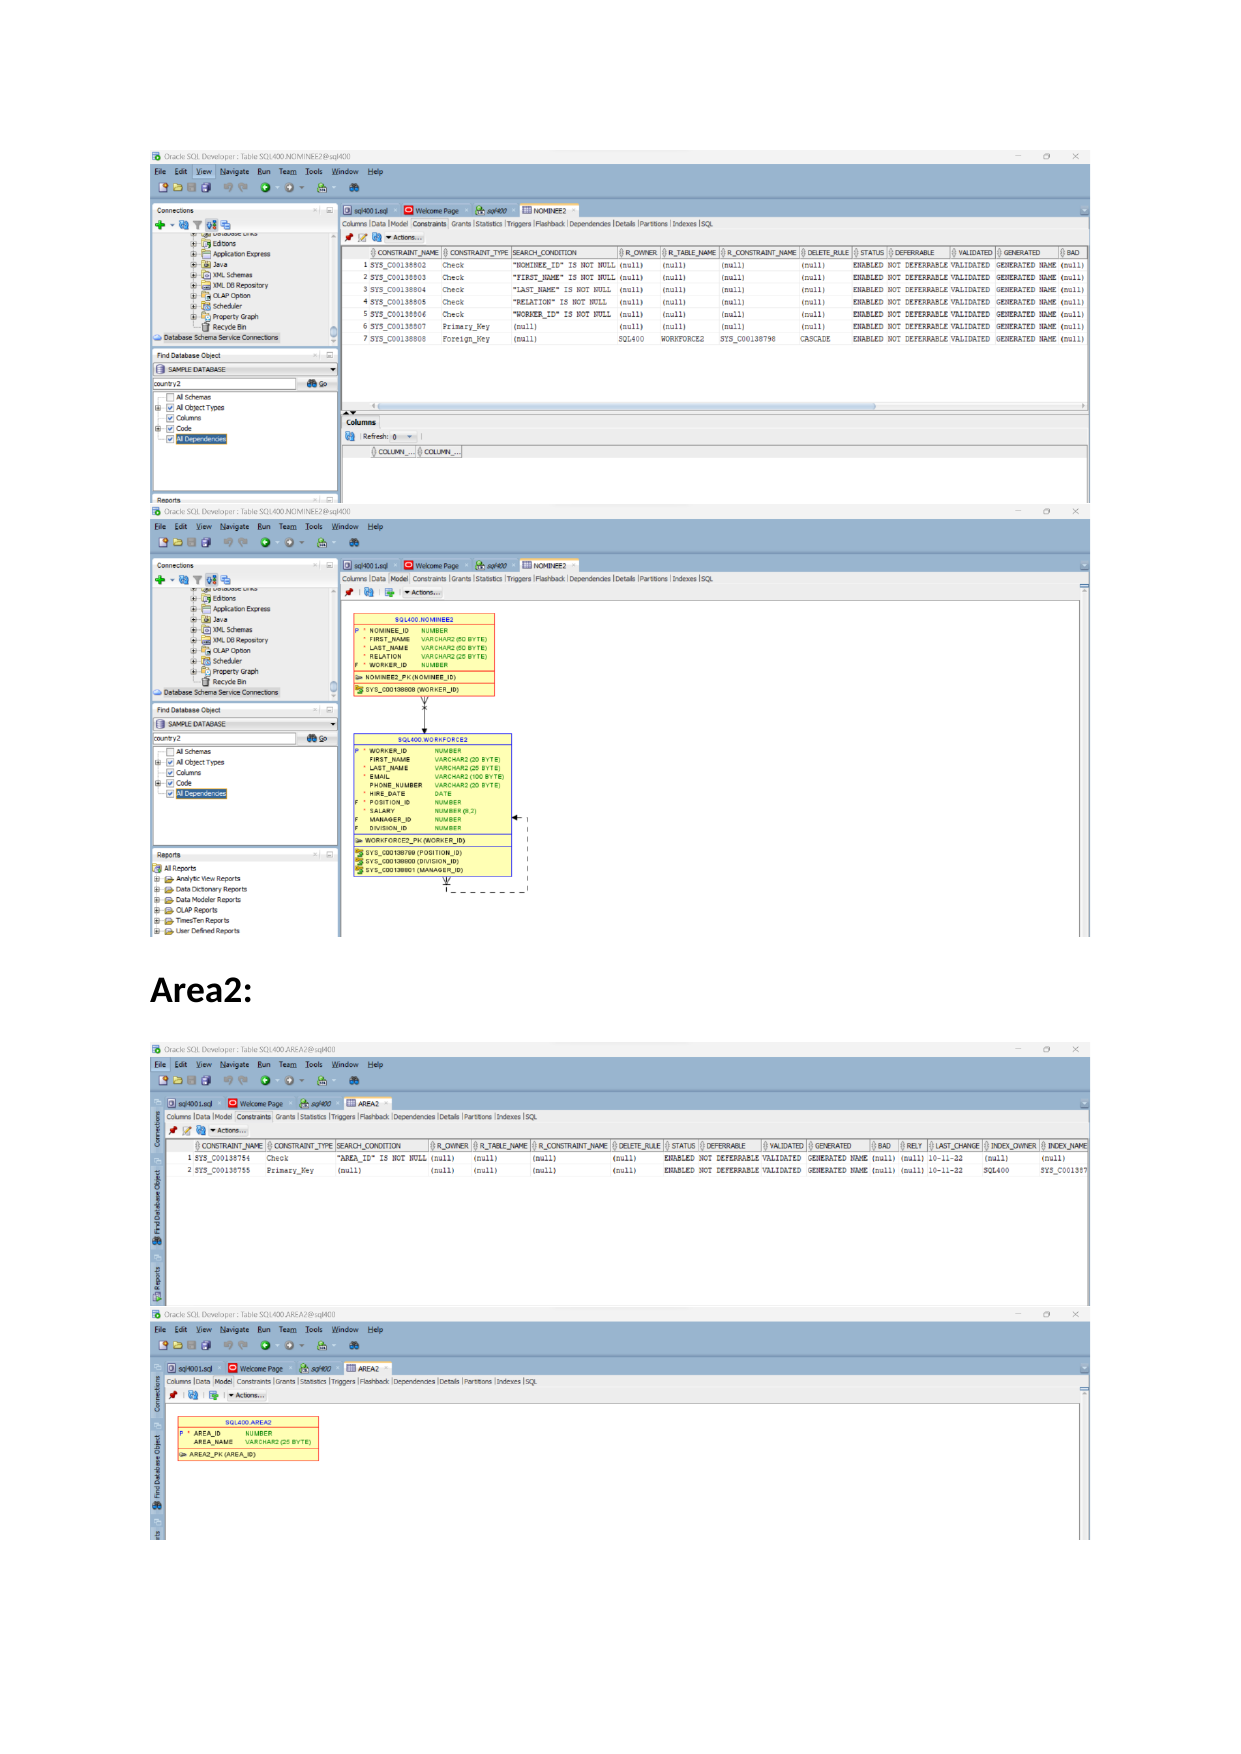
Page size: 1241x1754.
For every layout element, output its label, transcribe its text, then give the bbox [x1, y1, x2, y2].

picture [150, 150, 1091, 503]
picture [150, 1307, 1091, 1540]
picture [150, 504, 1091, 937]
picture [150, 1042, 1091, 1306]
text Area2: [150, 966, 1090, 1012]
